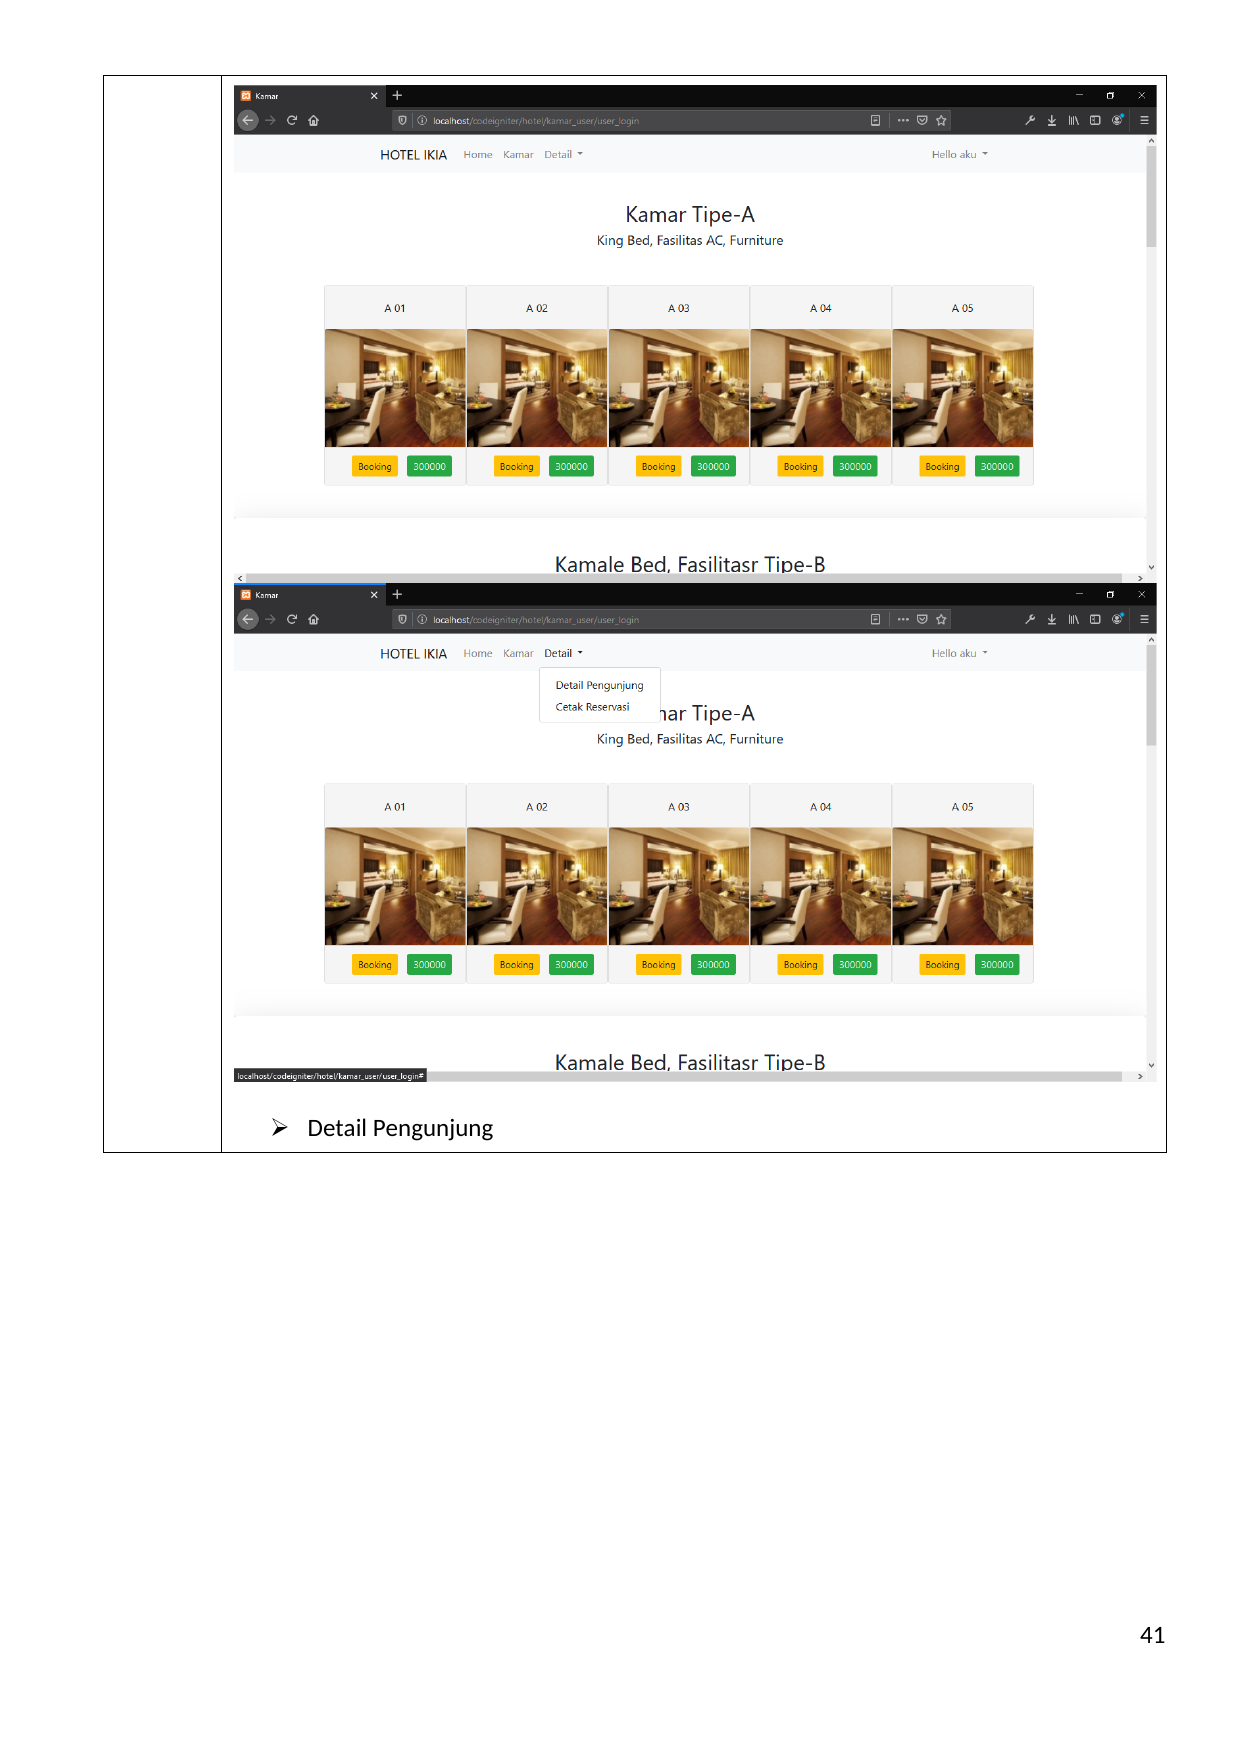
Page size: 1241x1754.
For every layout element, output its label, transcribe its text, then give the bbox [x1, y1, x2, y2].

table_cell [222, 76, 1166, 1152]
picture [234, 85, 1157, 1082]
table_cell 1 [104, 76, 221, 1152]
